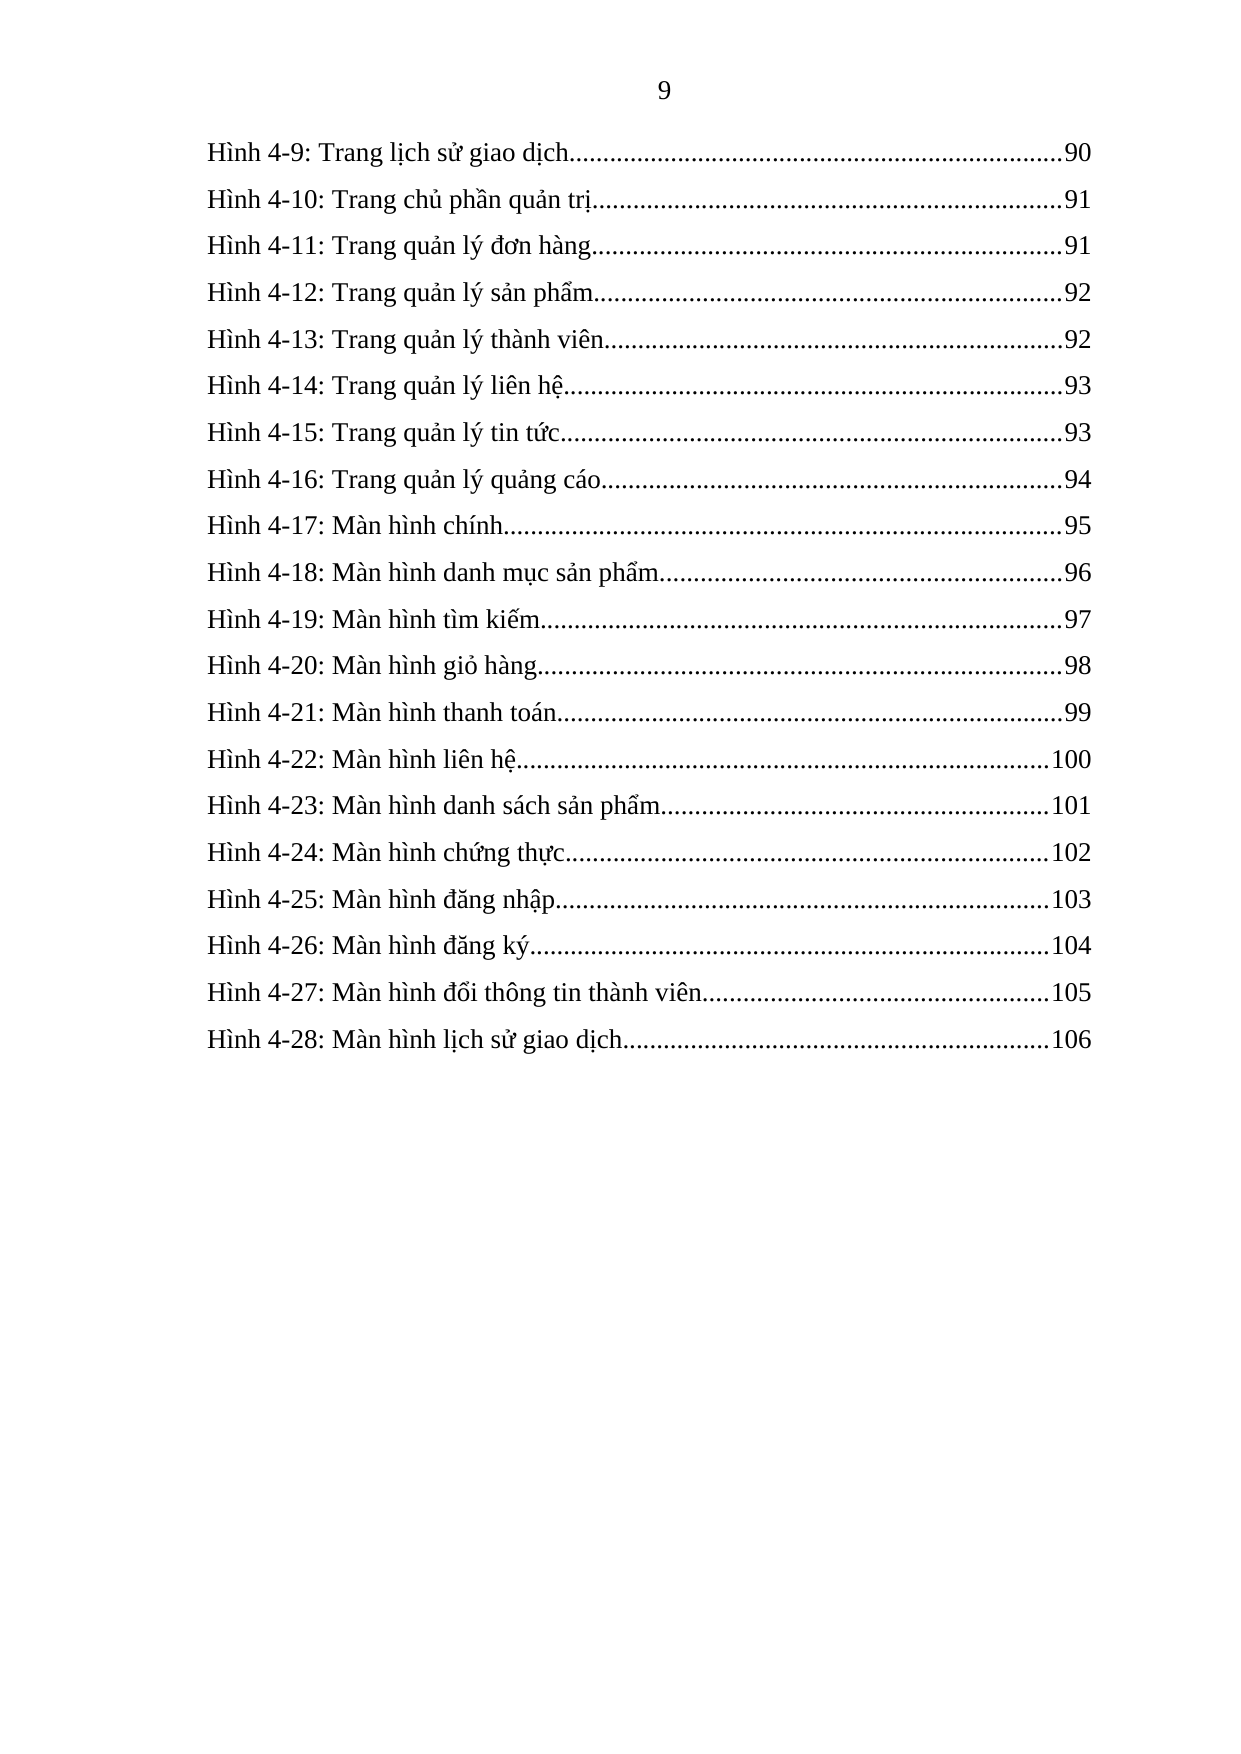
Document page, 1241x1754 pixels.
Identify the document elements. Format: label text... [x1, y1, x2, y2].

text Hình 4-11: Trang quản lý đơn hàng 91 [177, 229, 1122, 261]
text Hình 4-20: Màn hình giỏ hàng 98 [177, 649, 1122, 681]
text Hình 4-14: Trang quản lý liên hệ 93 [177, 369, 1122, 401]
text Hình 4-19: Màn hình tìm kiếm 97 [177, 603, 1122, 634]
text Hình 4-27: Màn hình đổi thông tin thành viên 105 [177, 976, 1122, 1007]
text Hình 4-25: Màn hình đăng nhập 103 [177, 883, 1122, 914]
text Hình 4-21: Màn hình thanh toán 99 [177, 696, 1122, 727]
text Hình 4-16: Trang quản lý quảng cáo 94 [177, 463, 1122, 494]
text Hình 4-12: Trang quản lý sản phẩm 92 [177, 276, 1122, 307]
text Hình 4-13: Trang quản lý thành viên 92 [177, 323, 1122, 354]
text Hình 4-18: Màn hình danh mục sản phẩm 96 [177, 556, 1122, 587]
text Hình 4-17: Màn hình chính 95 [177, 509, 1122, 541]
text Hình 4-28: Màn hình lịch sử giao dịch 106 [177, 1023, 1122, 1054]
text Hình 4-26: Màn hình đăng ký 104 [177, 929, 1122, 961]
text Hình 4-9: Trang lịch sử giao dịch 90 [177, 136, 1122, 167]
text Hình 4-23: Màn hình danh sách sản phẩm 101 [177, 789, 1122, 821]
text Hình 4-15: Trang quản lý tin tức 93 [177, 416, 1122, 447]
text Hình 4-10: Trang chủ phần quản trị 91 [177, 183, 1122, 214]
text Hình 4-24: Màn hình chứng thực 102 [177, 836, 1122, 867]
text Hình 4-22: Màn hình liên hệ 100 [177, 743, 1122, 774]
